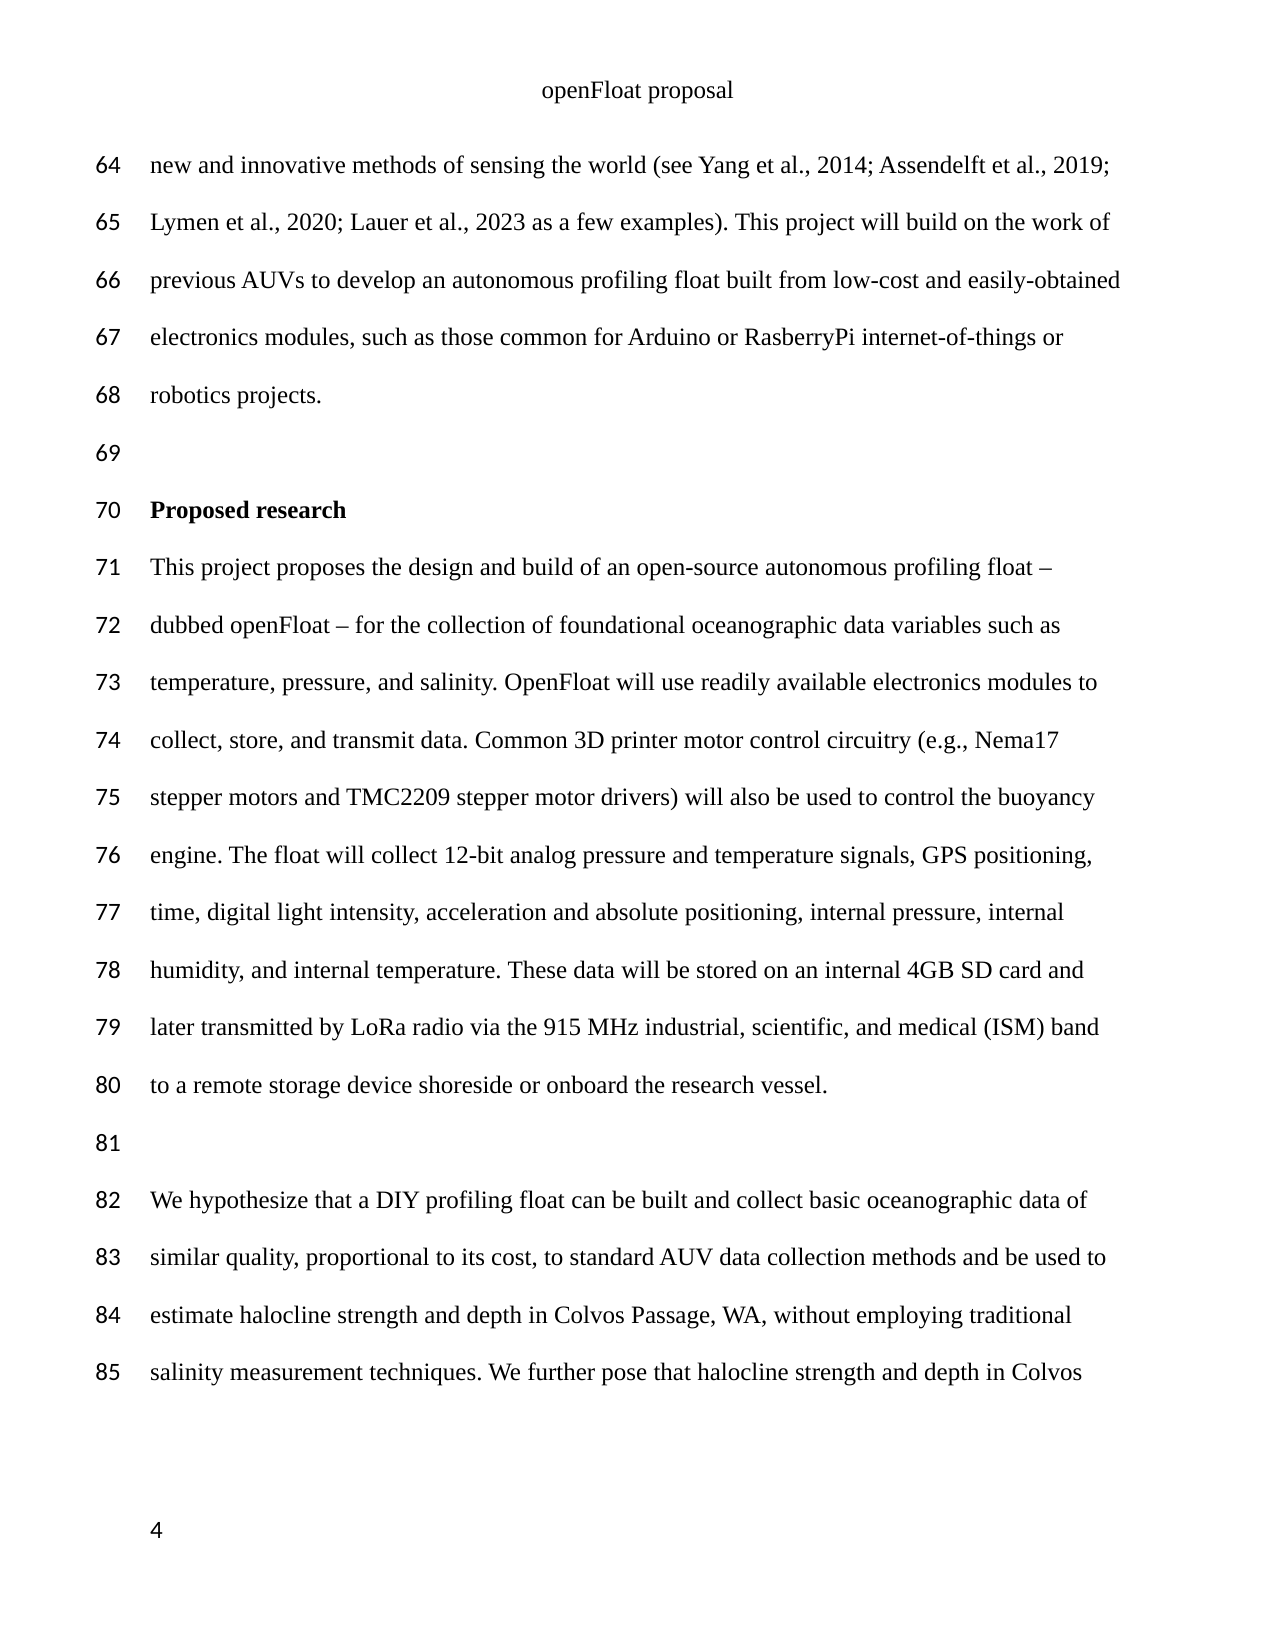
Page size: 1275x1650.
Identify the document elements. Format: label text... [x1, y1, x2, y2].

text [150, 150, 1125, 409]
text This project proposes the design and build of an open-source autonomous profiling float – dubbed openFloat – for the collection of foundational oceanographic data variables such as temperature, pressure, and salinity. OpenFloat will use readily available electronics modules to collect, store, and transmit data. Common 3D printer motor control circuitry (e.g., Nema17 stepper motors and TMC2209 stepper motor drivers) will also be used to control the buoyancy engine. The float will collect 12-bit analog pressure and temperature signals, GPS positioning, time, digital light intensity, acceleration and absolute positioning, internal pressure, internal humidity, and internal temperature. These data will be stored on an internal 4GB SD card and later transmitted by LoRa radio via the 915 MHz industrial, scientific, and medical (ISM) band to a remote storage device shoreside or onboard the research vessel. [150, 552, 1125, 1099]
text Proposed research [150, 495, 1125, 524]
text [150, 1185, 1125, 1386]
